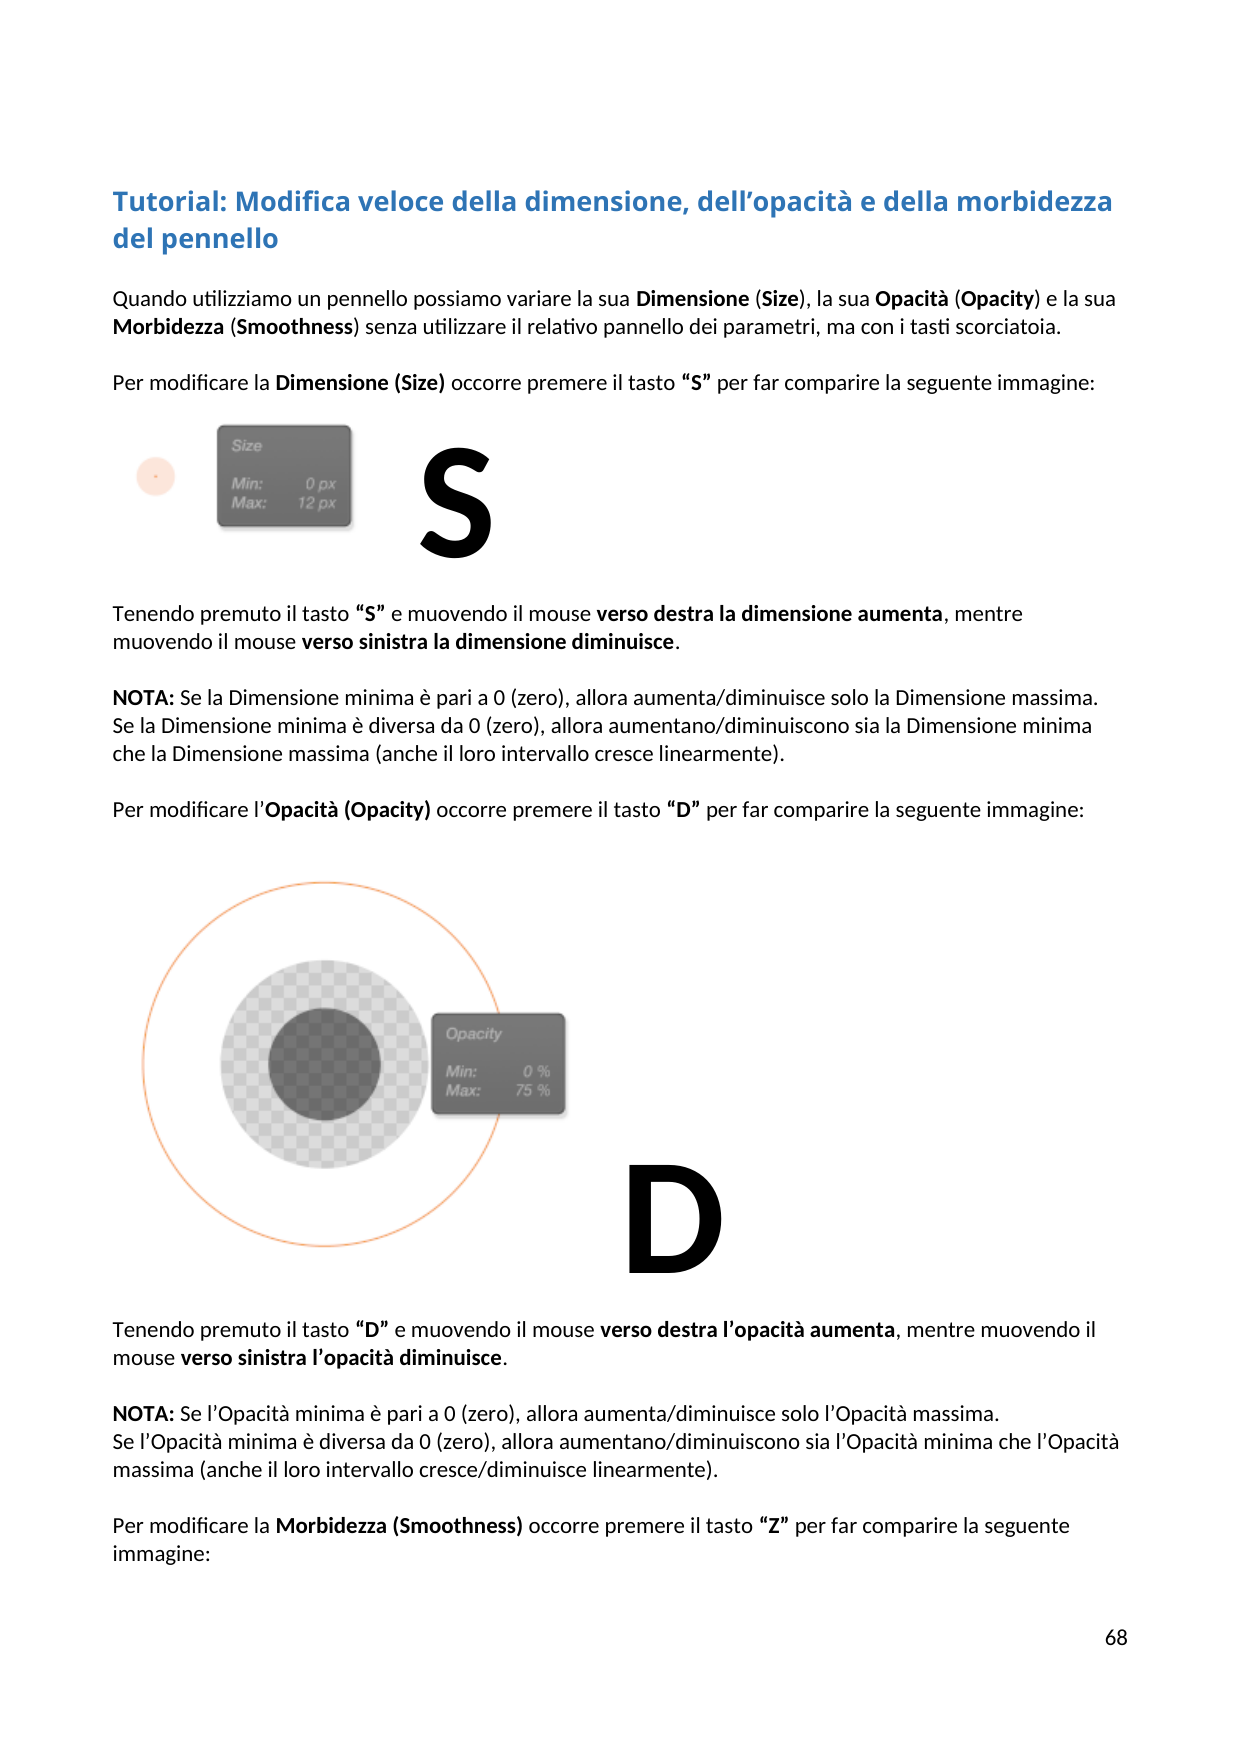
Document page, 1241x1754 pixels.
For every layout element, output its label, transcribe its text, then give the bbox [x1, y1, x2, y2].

text Se la Dimensione minima è diversa da 0 (zero), allora aumentano/diminuiscono sia la Dimensione minima che la Dimensione massima (anche il loro intervallo cresce linearmente). [112, 712, 1128, 768]
text S [112, 396, 1128, 599]
picture [112, 396, 375, 558]
text Se l’Opacità minima è diversa da 0 (zero), allora aumentano/diminuiscono sia l’Opacità minima che l’Opacità massima (anche il loro intervallo cresce/diminuisce linearmente). [112, 1427, 1128, 1483]
text Per modificare l’Opacità (Opacity) occorre premere il tasto “D” per far comparire la seguente immagine: [112, 796, 1128, 824]
text Per modificare la Dimensione (Size) occorre premere il tasto “S” per far comparire la seguente immagine: [112, 368, 1128, 396]
subtitle Tutorial: Modifica veloce della dimensione, dell’opacità e della morbidezza del pennello [112, 182, 1128, 256]
text NOTA: Se la Dimensione minima è pari a 0 (zero), allora aumenta/diminuisce solo la Dimensione massima. [112, 683, 1128, 712]
text Quando utilizziamo un pennello possiamo variare la sua Dimensione (Size), la sua Opacità (Opacity) e la sua Morbidezza (Smoothness) senza utilizzare il relativo pannello dei parametri, ma con i tasti scorciatoia. [112, 284, 1128, 340]
text Tenendo premuto il tasto “D” e muovendo il mouse verso destra l’opacità aumenta, mentre muovendo il mouse verso sinistra l’opacità diminuisce. [112, 1315, 1128, 1371]
text Per modificare la Morbidezza (Smoothness) occorre premere il tasto “Z” per far comparire la seguente immagine: [112, 1511, 1128, 1567]
text Tenendo premuto il tasto “S” e muovendo il mouse verso destra la dimensione aumenta, mentre muovendo il mouse verso sinistra la dimensione diminuisce. [112, 599, 1128, 656]
text NOTA: Se l’Opacità minima è pari a 0 (zero), allora aumenta/diminuisce solo l’Opacità massima. [112, 1399, 1128, 1427]
picture [112, 851, 583, 1274]
